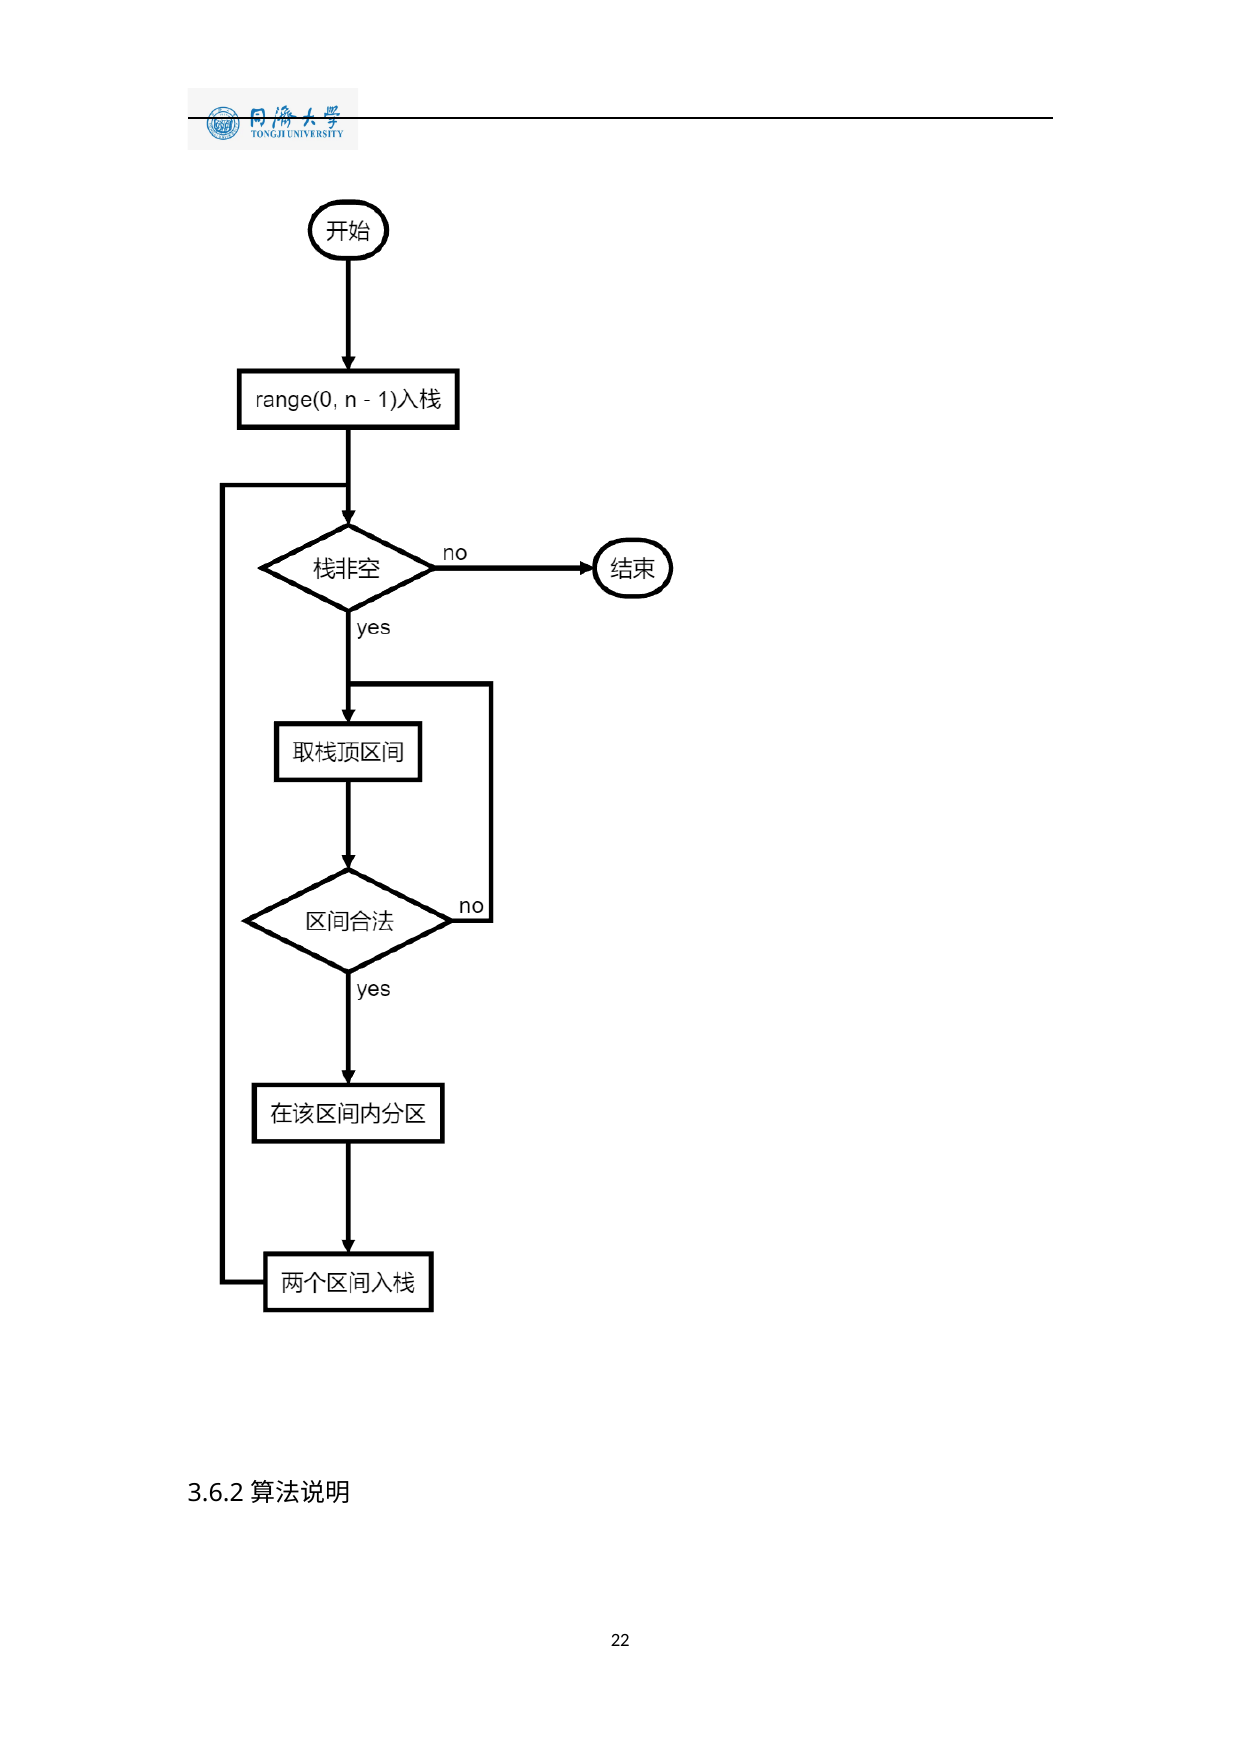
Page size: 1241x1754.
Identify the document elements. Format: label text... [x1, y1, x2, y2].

picture [187, 190, 686, 1334]
picture [187, 88, 359, 150]
list 3.6.2 算法说明 [187, 1458, 1053, 1523]
